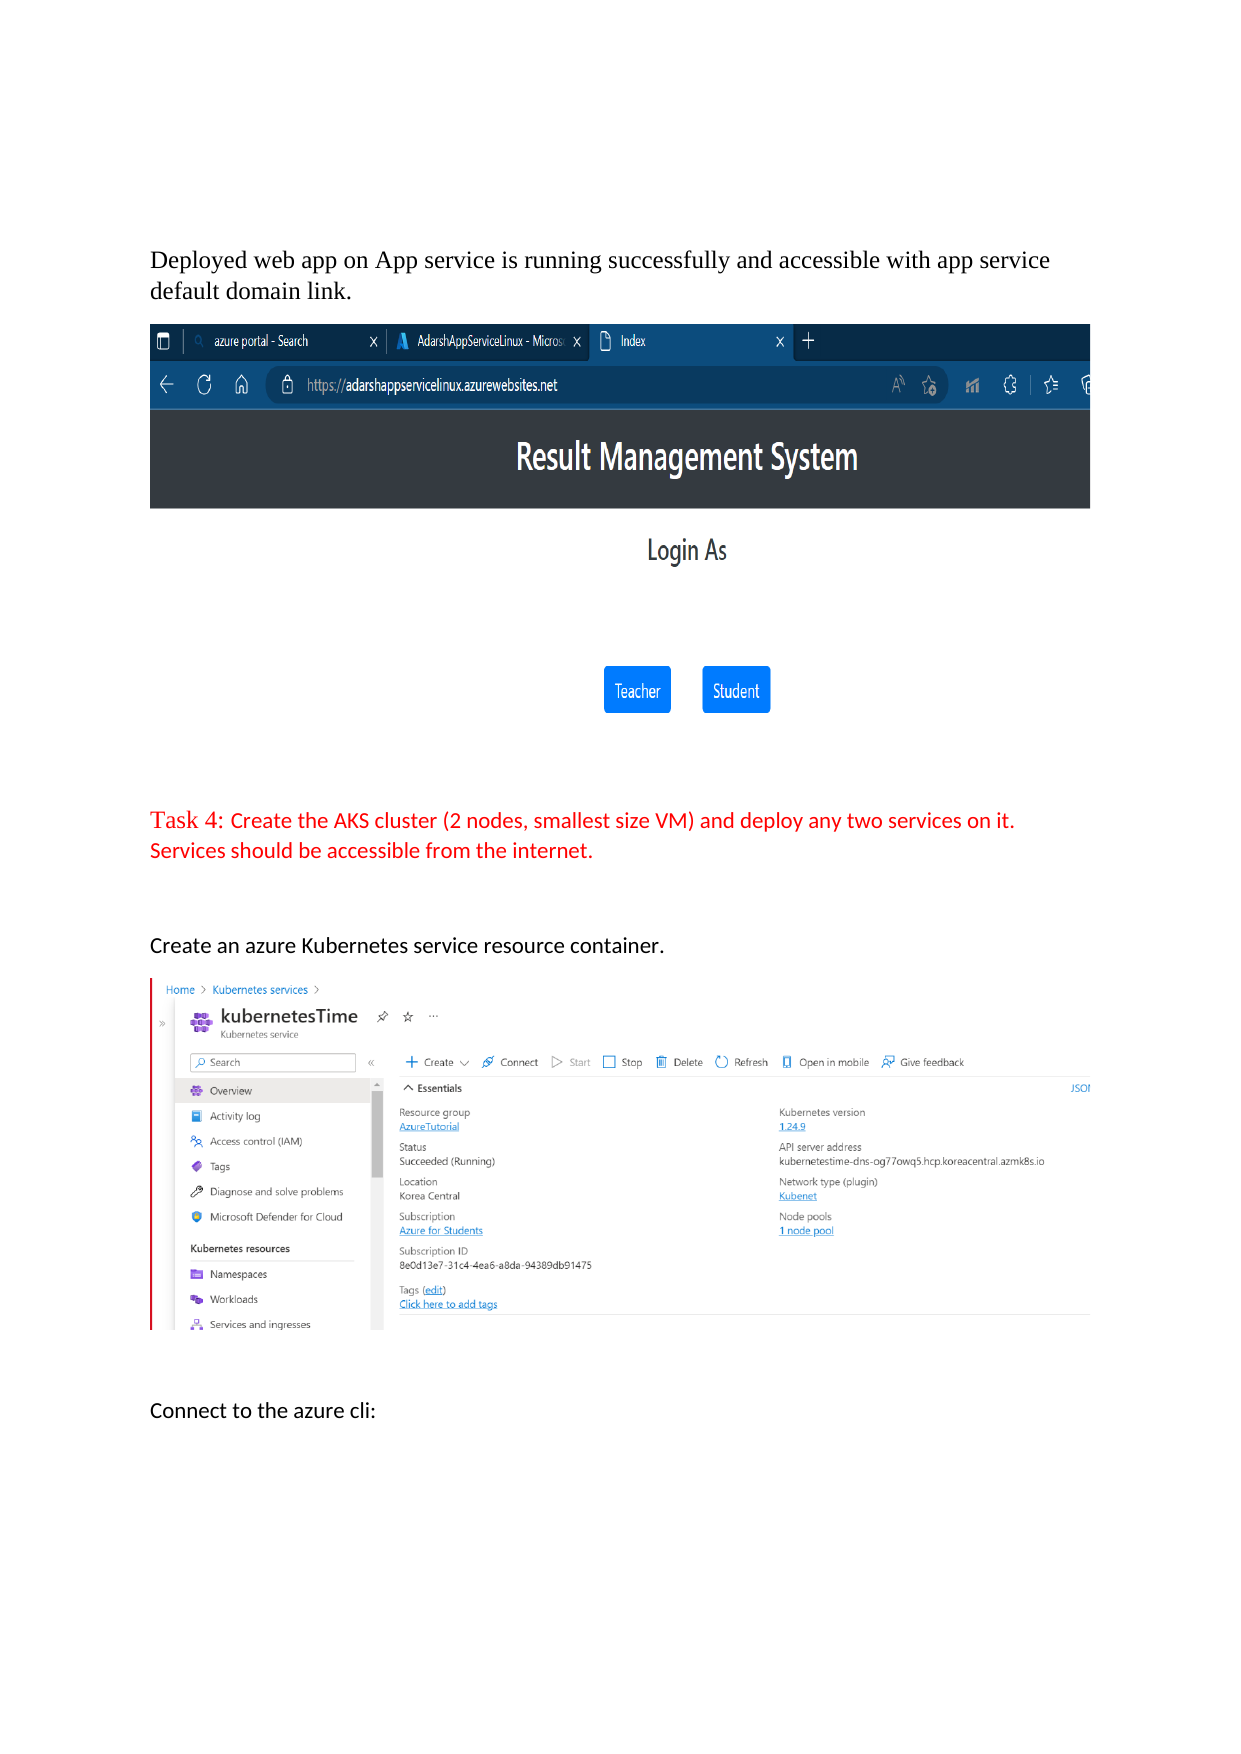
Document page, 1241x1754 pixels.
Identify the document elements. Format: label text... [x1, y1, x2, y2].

picture [150, 978, 1091, 1330]
picture [150, 324, 1091, 739]
text Connect to the azure cli: [150, 1396, 1090, 1424]
text Task 4: Create the AKS cluster (2 nodes, smallest size VM) and deploy any two services on it. Services should be accessible from the internet. [150, 805, 1090, 864]
text Deployed web app on App service is running successfully and accessible with app service default domain link. [150, 245, 1090, 305]
text Create an azure Kubernetes service resource container. [150, 931, 1090, 959]
